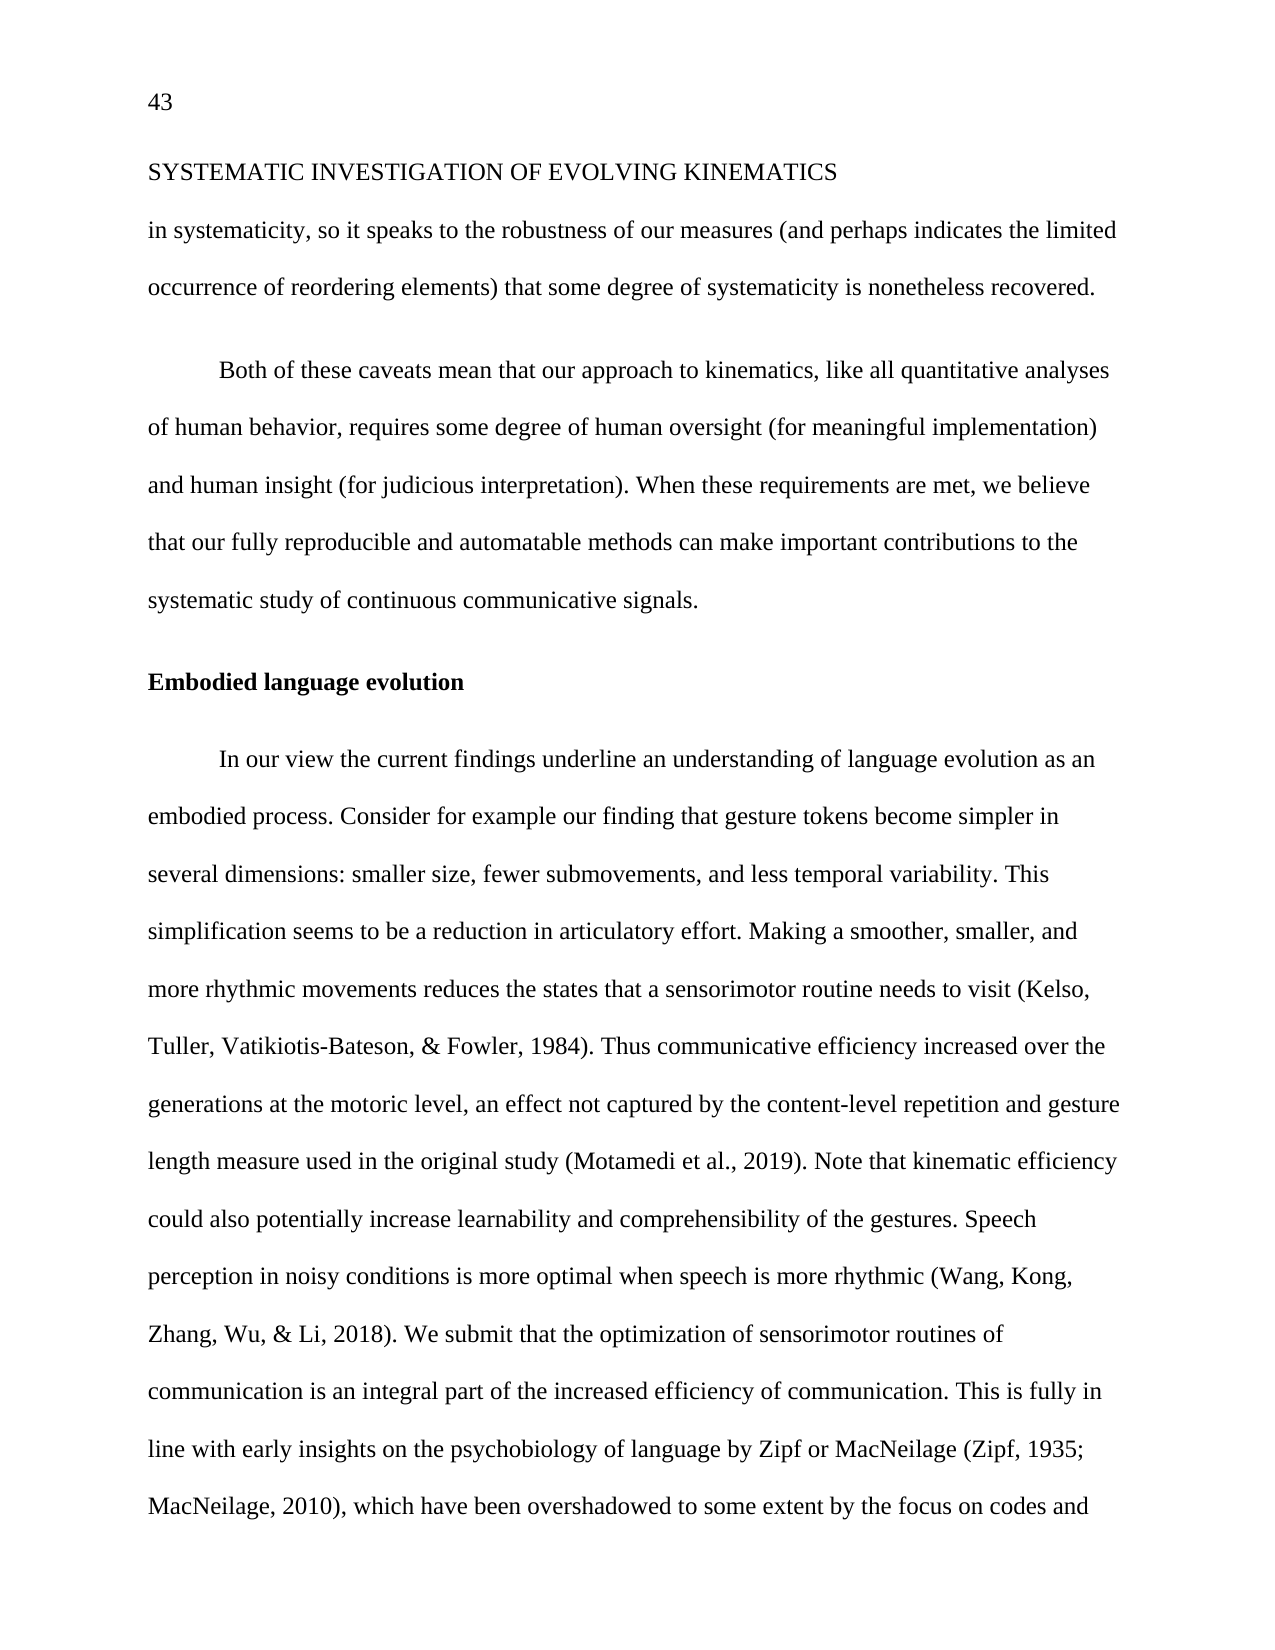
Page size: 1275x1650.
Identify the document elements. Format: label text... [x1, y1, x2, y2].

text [148, 744, 1127, 1520]
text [148, 215, 1127, 301]
text Both of these caveats mean that our approach to kinematics, like all quantitative analyses of human behavior, requires some degree of human oversight (for meaningful implementation) and human insight (for judicious interpretation). When these requirements are met, we believe that our fully reproducible and automatable methods can make important contributions to the systematic study of continuous communicative signals. [148, 355, 1127, 614]
subtitle Embodied language evolution [148, 667, 1127, 696]
